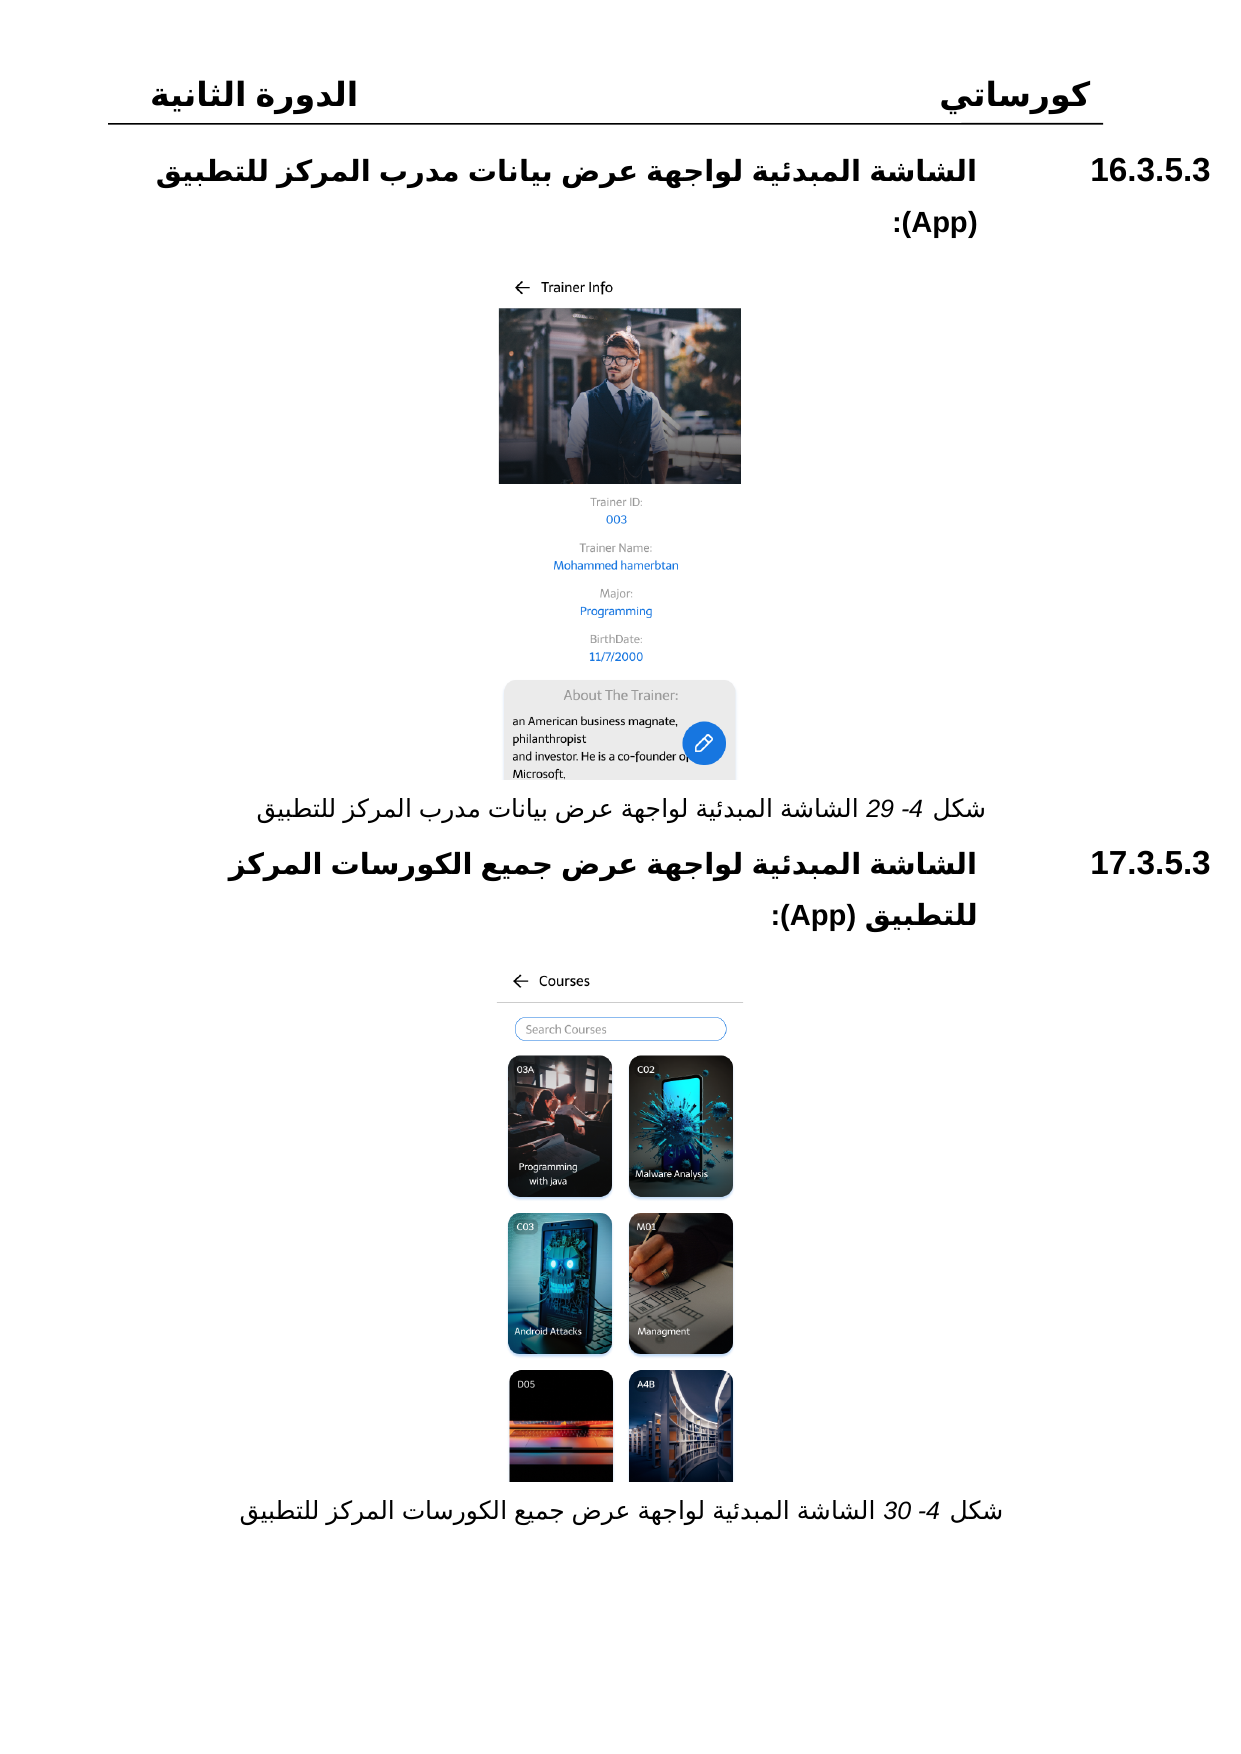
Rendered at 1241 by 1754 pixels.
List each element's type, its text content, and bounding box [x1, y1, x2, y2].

picture [496, 948, 744, 1482]
picture [498, 255, 741, 780]
text شكل 4- 29 الشاشة المبدئية لواجهة عرض بيانات مدرب المركز للتطبيق [150, 794, 1090, 822]
subtitle الشاشة المبدئية لواجهة عرض جميع الكورسات المركز للتطبيق (App): [150, 843, 1090, 932]
subtitle الشاشة المبدئية لواجهة عرض بيانات مدرب المركز للتطبيق (App): [150, 150, 1090, 239]
text شكل 4- 30 الشاشة المبدئية لواجهة عرض جميع الكورسات المركز للتطبيق [150, 1496, 1090, 1525]
